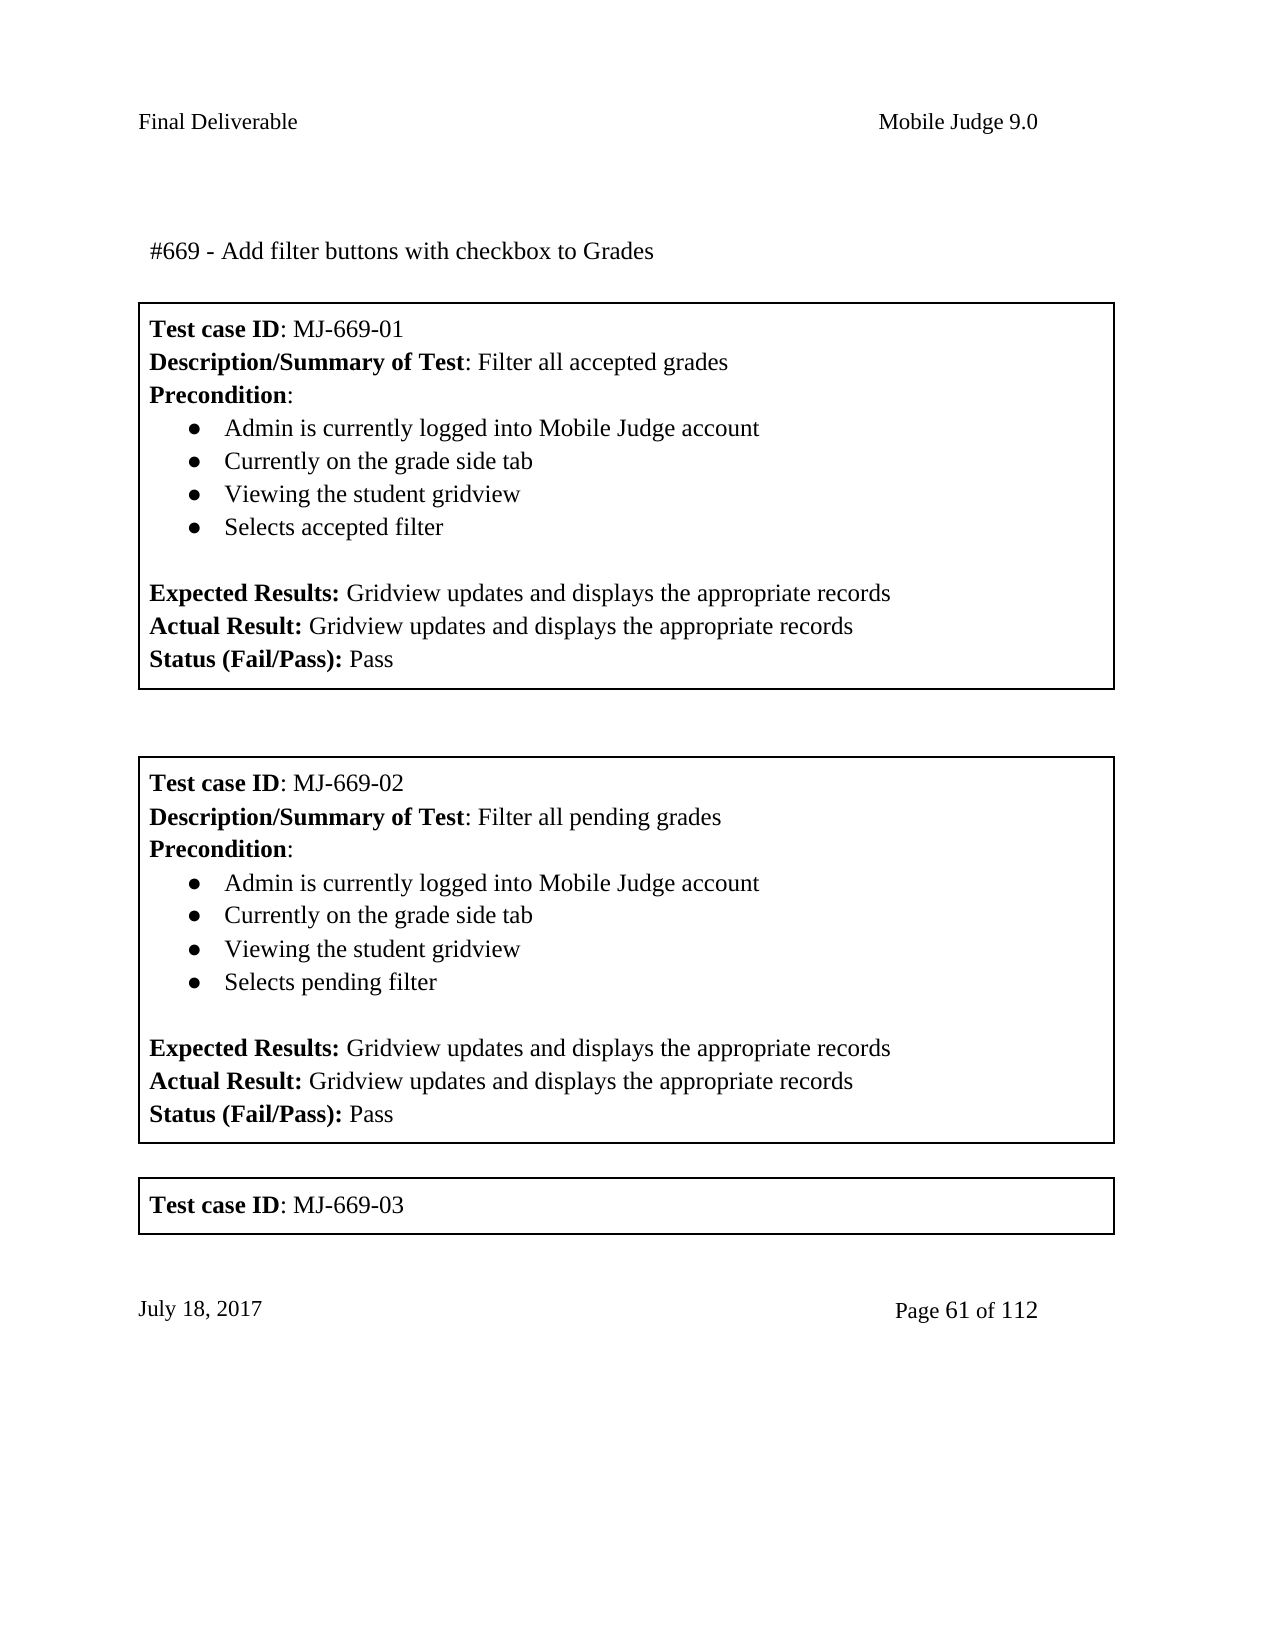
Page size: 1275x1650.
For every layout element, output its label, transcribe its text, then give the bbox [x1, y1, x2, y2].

table_header Test case ID: MJ-669-02 Description/Summary of Test: Filter all pending grades Precondition: Admin is currently logged into Mobile Judge account Currently on the grade side tab Viewing the student gridview Selects pending filter Expected Results: Gridview updates and displays the appropriate records Actual Result: Gridview updates and displays the appropriate records Status (Fail/Pass): Pass [140, 758, 1113, 1142]
text #669 - Add filter buttons with checkbox to Grades [150, 236, 1125, 264]
table_header Test case ID: MJ-669-01 Description/Summary of Test: Filter all accepted grades Precondition: Admin is currently logged into Mobile Judge account Currently on the grade side tab Viewing the student gridview Selects accepted filter Expected Results: Gridview updates and displays the appropriate records Actual Result: Gridview updates and displays the appropriate records Status (Fail/Pass): Pass [140, 304, 1113, 688]
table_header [140, 1179, 1113, 1233]
